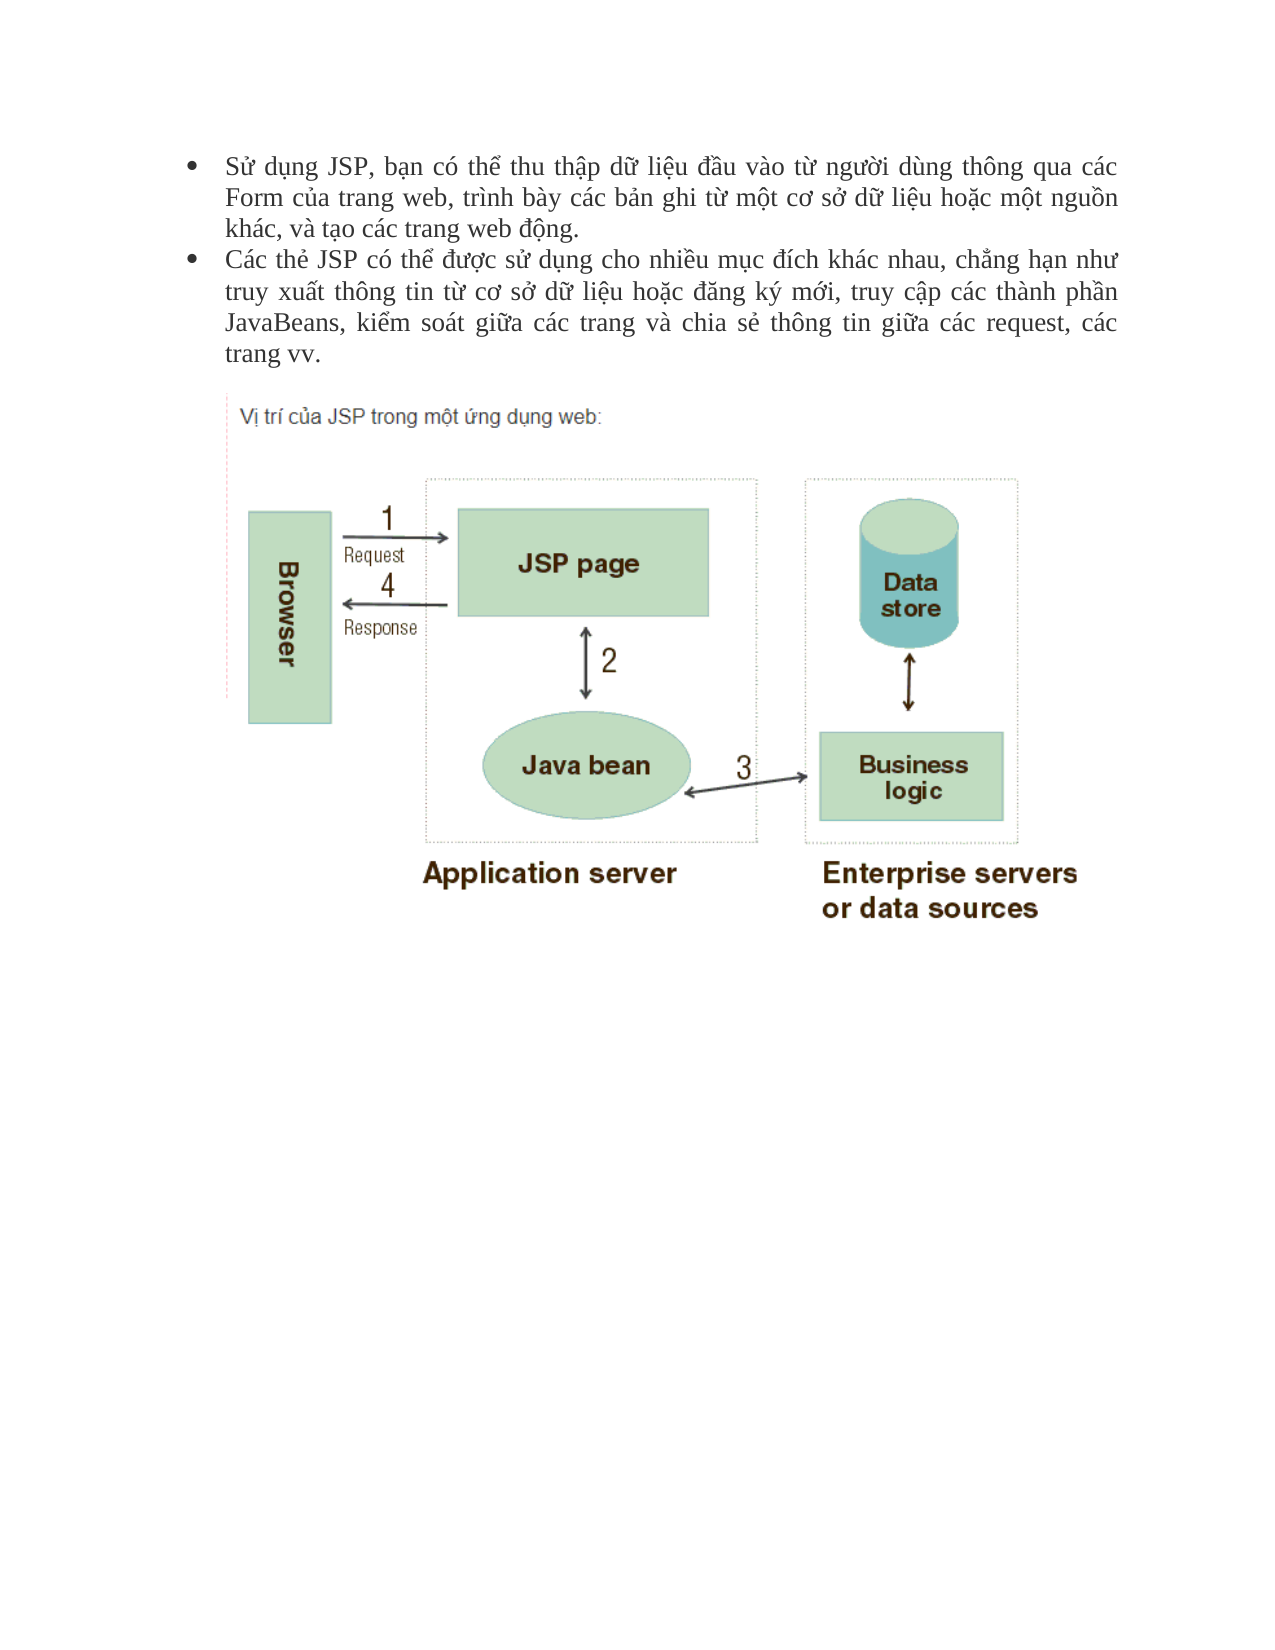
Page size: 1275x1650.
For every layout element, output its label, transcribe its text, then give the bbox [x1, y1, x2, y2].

list Sử dụng JSP, bạn có thể thu thập dữ liệu đầu vào từ người dùng thông qua các Form của trang web, trình bày các bản ghi từ một cơ sở dữ liệu hoặc một nguồn khác, và tạo các trang web động. [187, 150, 1120, 243]
list Các thẻ JSP có thể được sử dụng cho nhiều mục đích khác nhau, chẳng hạn như truy xuất thông tin từ cơ sở dữ liệu hoặc đăng ký mới, truy cập các thành phần JavaBeans, kiểm soát giữa các trang và chia sẻ thông tin giữa các request, các trang vv. [187, 243, 1120, 368]
picture [225, 393, 1200, 966]
